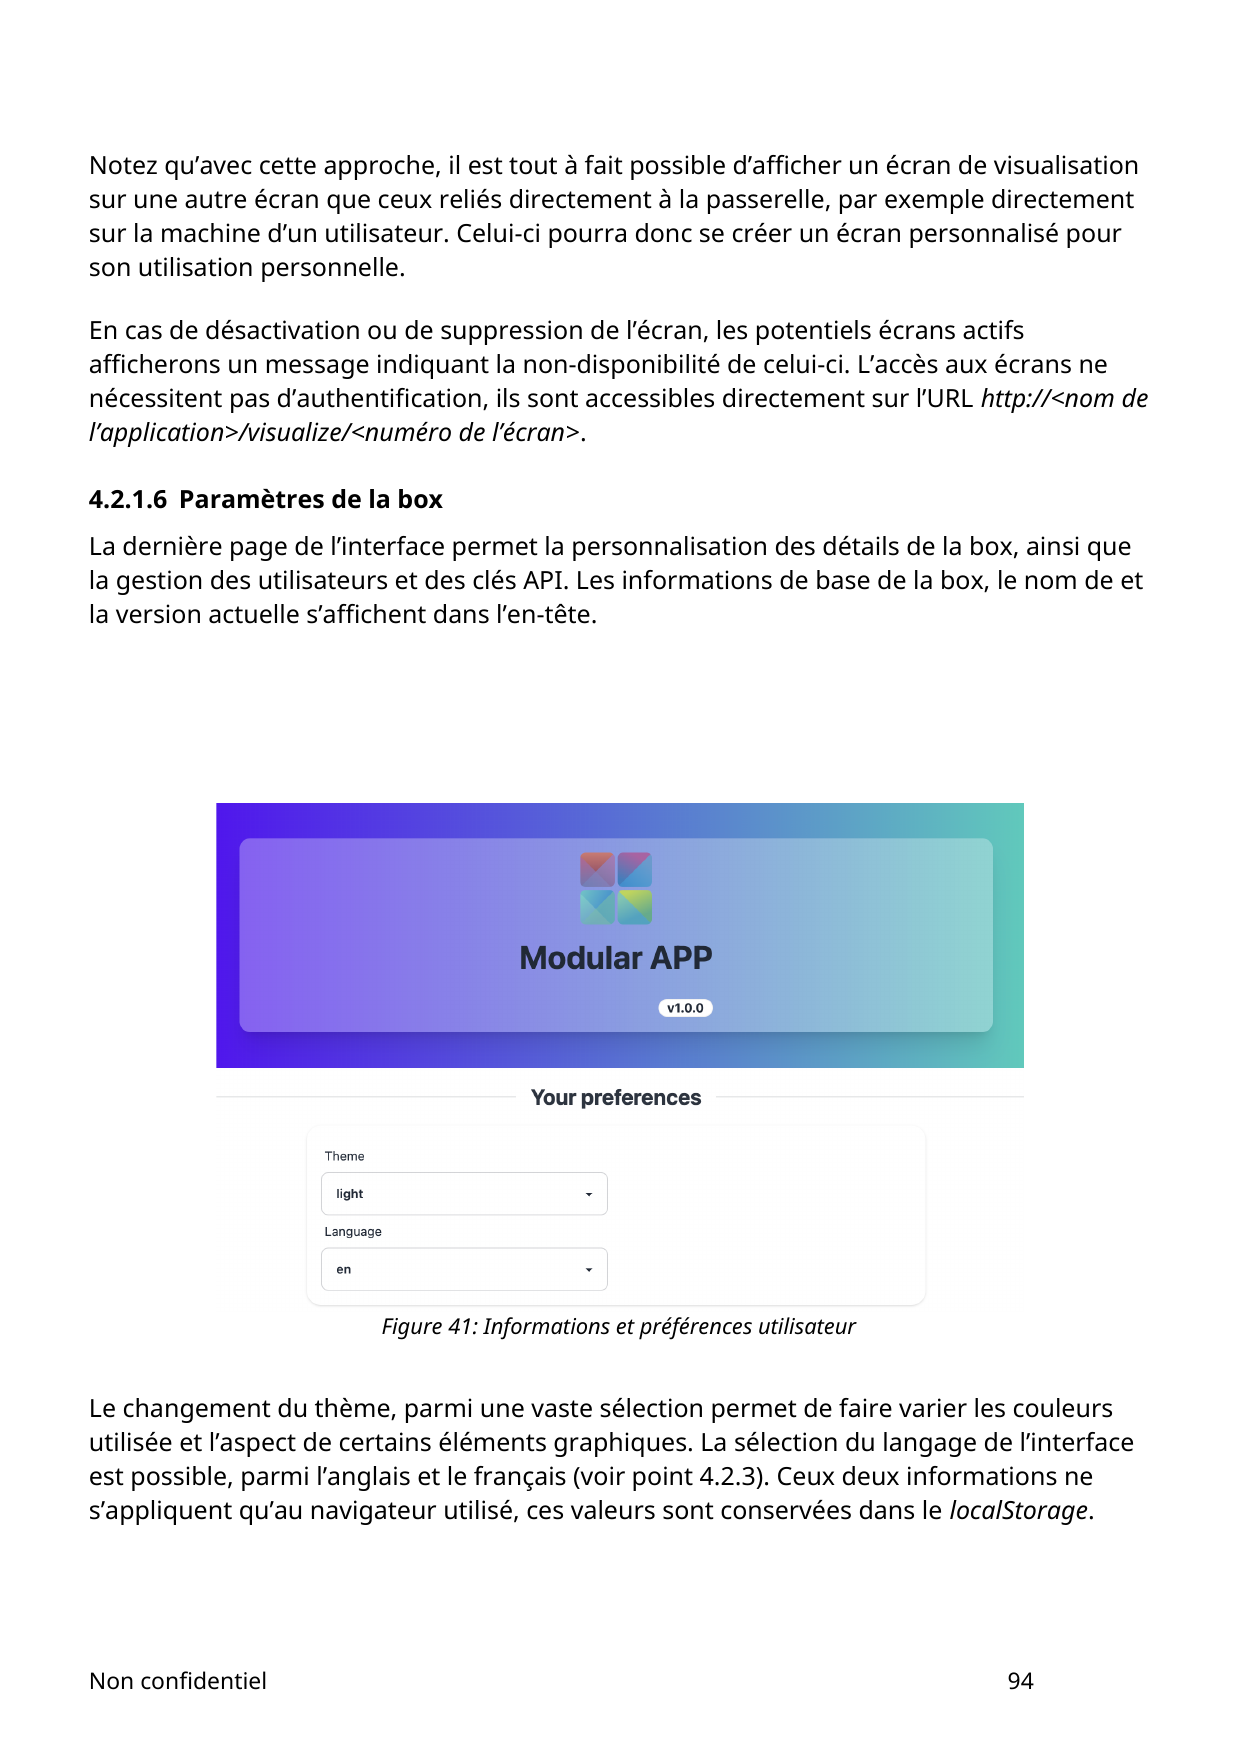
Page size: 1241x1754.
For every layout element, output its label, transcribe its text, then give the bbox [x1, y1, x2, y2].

subtitle Paramètres de la box [89, 482, 1152, 516]
text La dernière page de l’interface permet la personnalisation des détails de la box, ainsi que la gestion des utilisateurs et des clés API. Les informations de base de la box, le nom de et la version actuelle s’affichent dans l’en-tête. [89, 528, 1152, 631]
text Notez qu’avec cette approche, il est tout à fait possible d’afficher un écran de visualisation sur une autre écran que ceux reliés directement à la passerelle, par exemple directement sur la machine d’un utilisateur. Celui-ci pourra donc se créer un écran personnalisé pour son utilisation personnelle. [89, 148, 1152, 284]
text Figure 41: Informations et préférences utilisateur [89, 1311, 1152, 1341]
text Le changement du thème, parmi une vaste sélection permet de faire varier les couleurs utilisée et l’aspect de certains éléments graphiques. La sélection du langage de l’interface est possible, parmi l’anglais et le français (voir point 4.2.3). Ceux deux informations ne s’appliquent qu’au navigateur utilisé, ces valeurs sont conservées dans le localStorage. [89, 1391, 1152, 1527]
text En cas de désactivation ou de suppression de l’écran, les potentiels écrans actifs afficherons un message indiquant la non-disponibilité de celui-ci. L’accès aux écrans ne nécessitent pas d’authentification, ils sont accessibles directement sur l’URL http://<nom de l’application>/visualize/<numéro de l’écran>. [89, 313, 1152, 449]
picture [216, 803, 1024, 1312]
